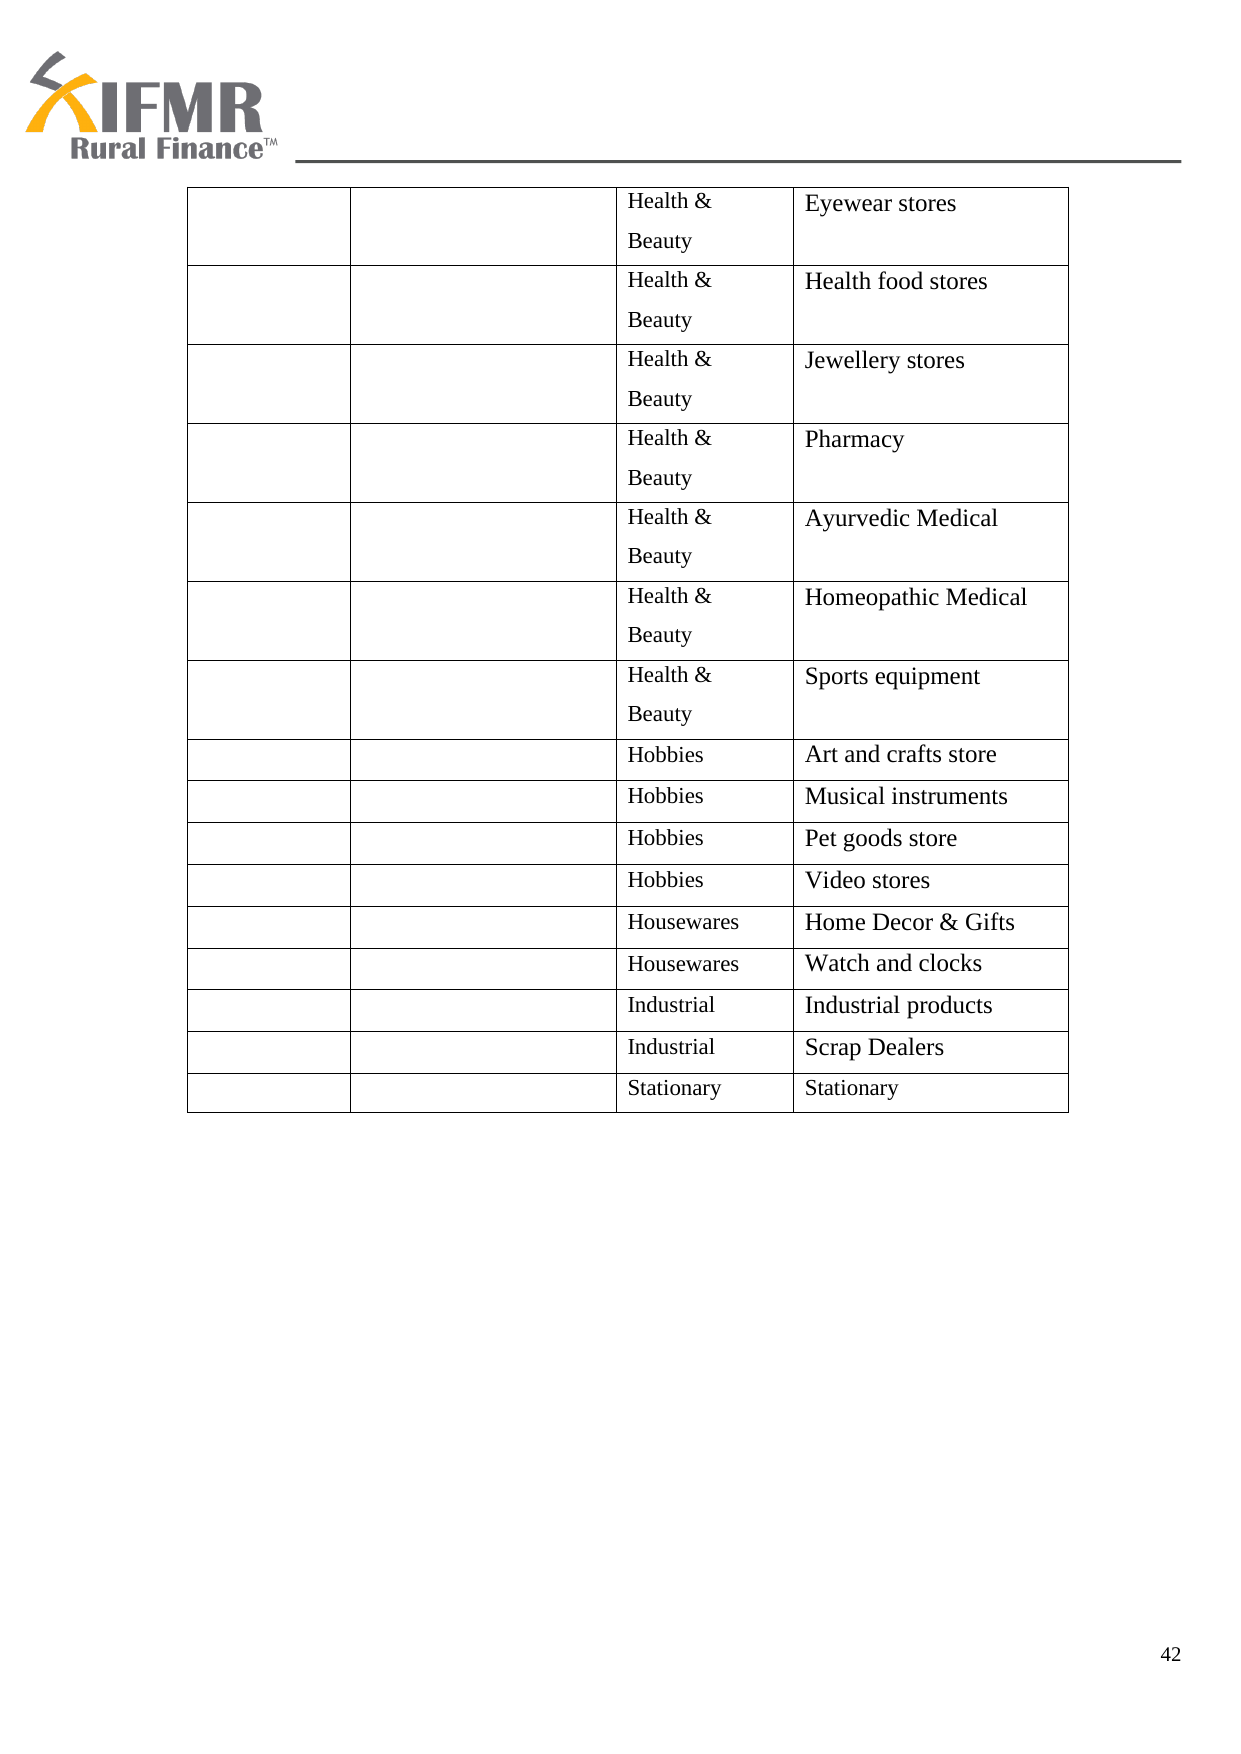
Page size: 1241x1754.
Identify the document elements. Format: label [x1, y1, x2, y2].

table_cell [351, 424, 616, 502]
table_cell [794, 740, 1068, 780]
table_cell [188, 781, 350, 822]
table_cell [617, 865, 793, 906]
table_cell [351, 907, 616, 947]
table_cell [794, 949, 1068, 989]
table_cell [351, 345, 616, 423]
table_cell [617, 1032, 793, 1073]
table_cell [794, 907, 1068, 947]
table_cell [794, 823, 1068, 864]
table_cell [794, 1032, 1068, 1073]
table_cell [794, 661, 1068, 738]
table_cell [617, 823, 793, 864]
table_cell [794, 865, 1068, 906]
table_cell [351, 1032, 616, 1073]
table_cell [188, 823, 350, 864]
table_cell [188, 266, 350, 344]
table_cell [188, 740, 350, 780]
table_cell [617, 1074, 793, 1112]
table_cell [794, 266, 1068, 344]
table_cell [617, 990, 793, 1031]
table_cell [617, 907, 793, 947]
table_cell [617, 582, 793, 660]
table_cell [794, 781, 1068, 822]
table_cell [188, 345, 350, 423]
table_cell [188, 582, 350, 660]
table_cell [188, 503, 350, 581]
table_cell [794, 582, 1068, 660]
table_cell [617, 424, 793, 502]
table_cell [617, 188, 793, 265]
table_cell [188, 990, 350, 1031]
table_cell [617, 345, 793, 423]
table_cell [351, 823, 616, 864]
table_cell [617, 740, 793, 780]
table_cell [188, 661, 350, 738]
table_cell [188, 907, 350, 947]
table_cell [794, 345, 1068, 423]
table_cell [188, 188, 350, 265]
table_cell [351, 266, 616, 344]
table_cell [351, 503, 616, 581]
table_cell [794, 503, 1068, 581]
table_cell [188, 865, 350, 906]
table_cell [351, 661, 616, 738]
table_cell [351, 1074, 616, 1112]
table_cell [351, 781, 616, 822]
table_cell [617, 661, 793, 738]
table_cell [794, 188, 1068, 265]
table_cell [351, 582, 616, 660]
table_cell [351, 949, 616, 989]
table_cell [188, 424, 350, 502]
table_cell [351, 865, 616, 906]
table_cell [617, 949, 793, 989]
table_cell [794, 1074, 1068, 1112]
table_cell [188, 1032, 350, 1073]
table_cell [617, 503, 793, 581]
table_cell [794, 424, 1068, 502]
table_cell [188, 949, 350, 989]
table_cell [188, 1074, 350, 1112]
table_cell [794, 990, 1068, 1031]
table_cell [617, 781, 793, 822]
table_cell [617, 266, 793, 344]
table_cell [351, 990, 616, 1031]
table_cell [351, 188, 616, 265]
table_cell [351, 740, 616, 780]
picture [18, 45, 284, 166]
